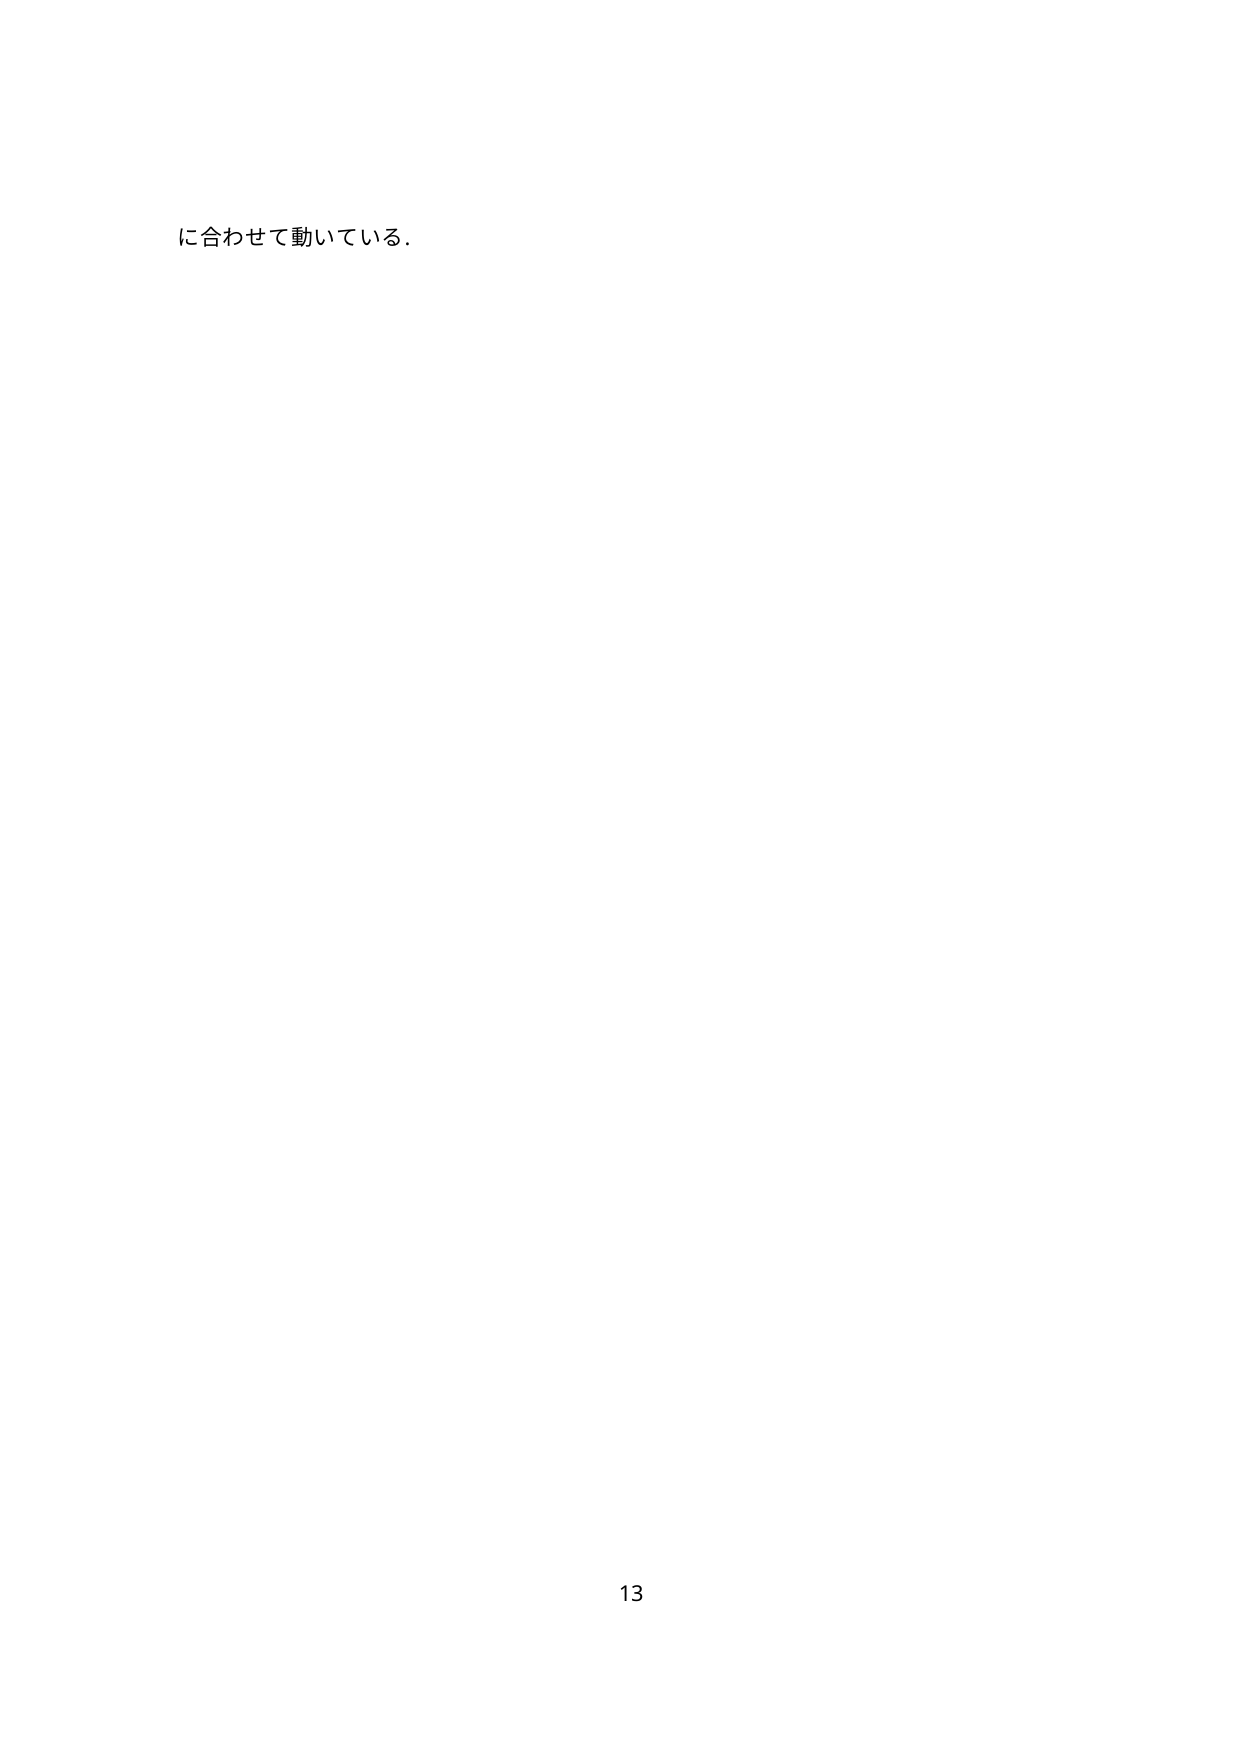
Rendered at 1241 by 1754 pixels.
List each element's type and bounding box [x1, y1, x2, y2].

text [177, 217, 1063, 254]
